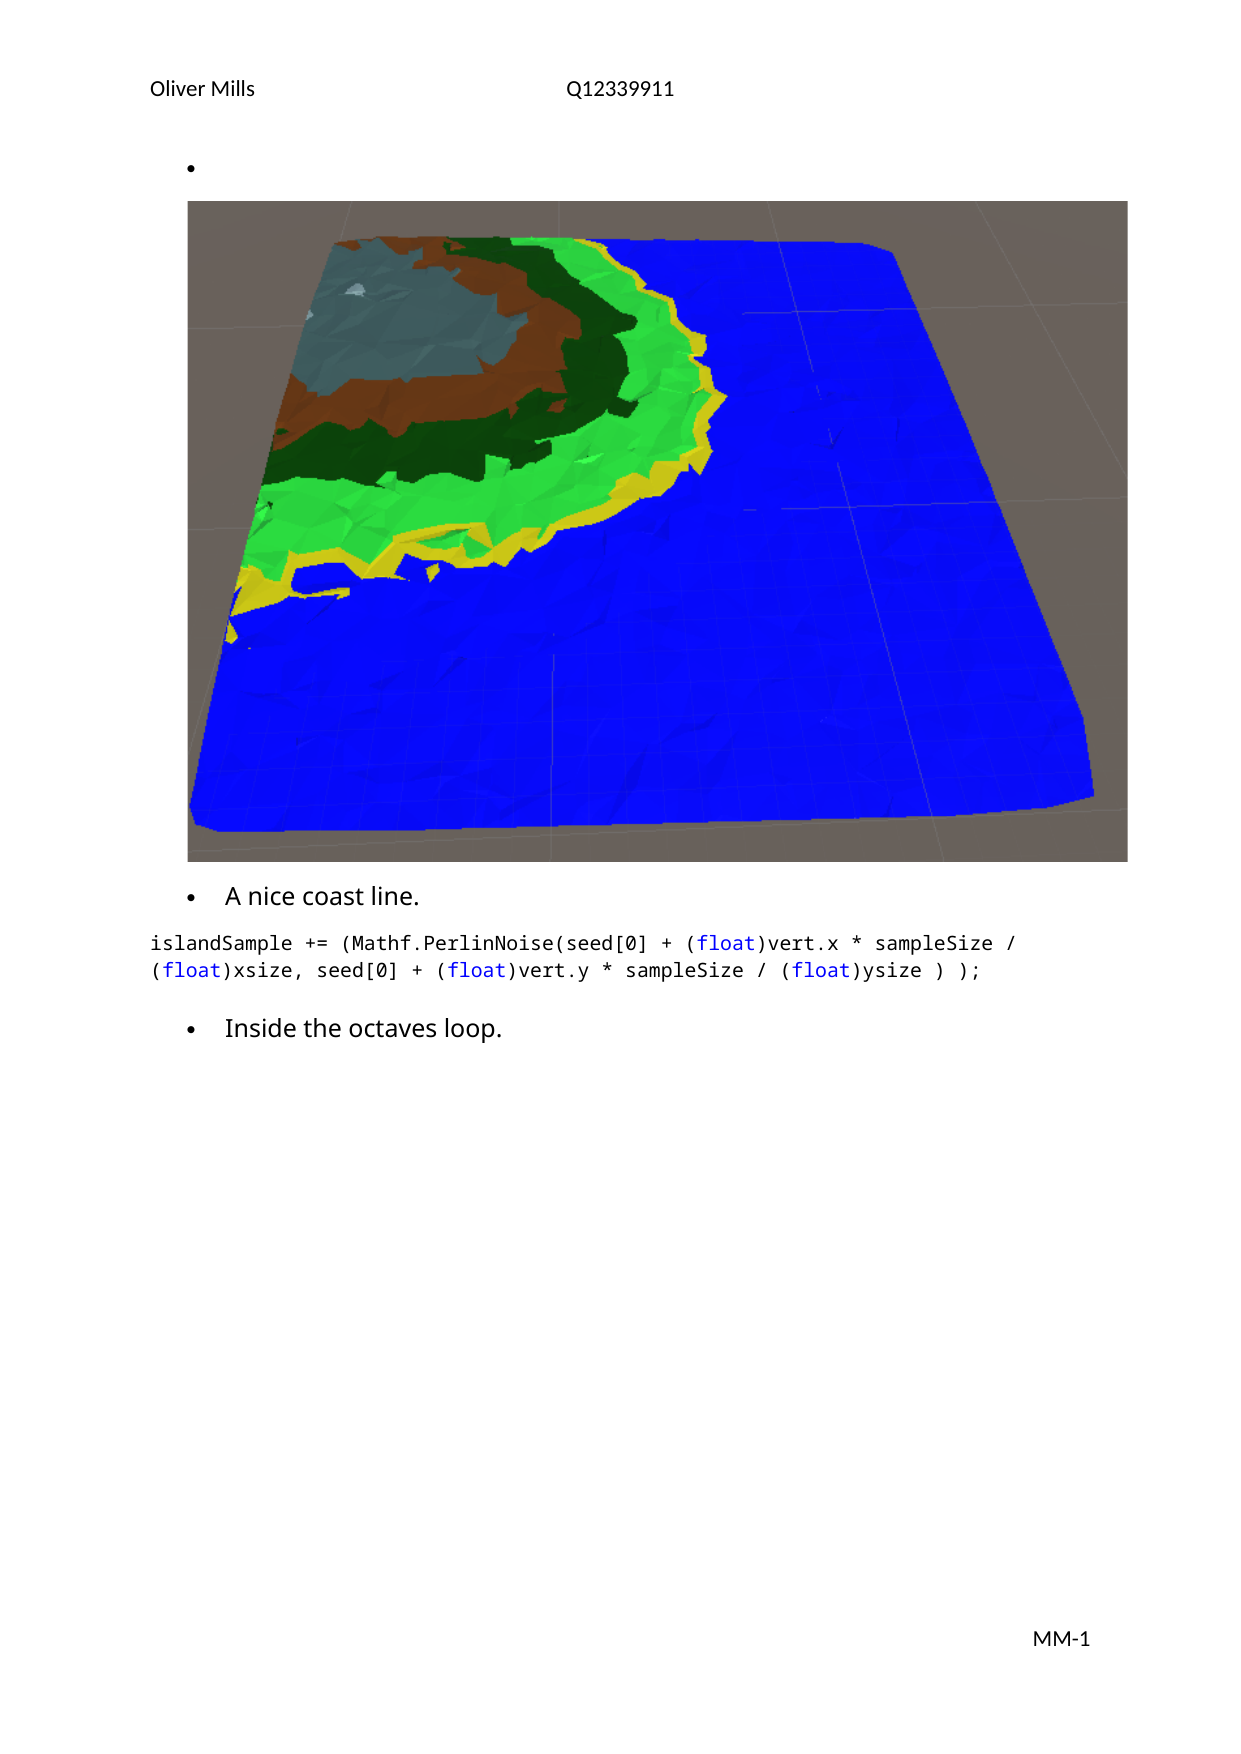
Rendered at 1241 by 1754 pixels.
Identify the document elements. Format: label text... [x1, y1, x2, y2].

list Inside the octaves loop. [187, 1010, 1090, 1044]
list A nice coast line. [187, 878, 1090, 912]
text islandSample += (Mathf.PerlinNoise(seed[0] + (float)vert.x * sampleSize / (float)xsize, seed[0] + (float)vert.y * sampleSize / (float)ysize ) ); [150, 929, 1090, 983]
picture [187, 201, 1128, 862]
